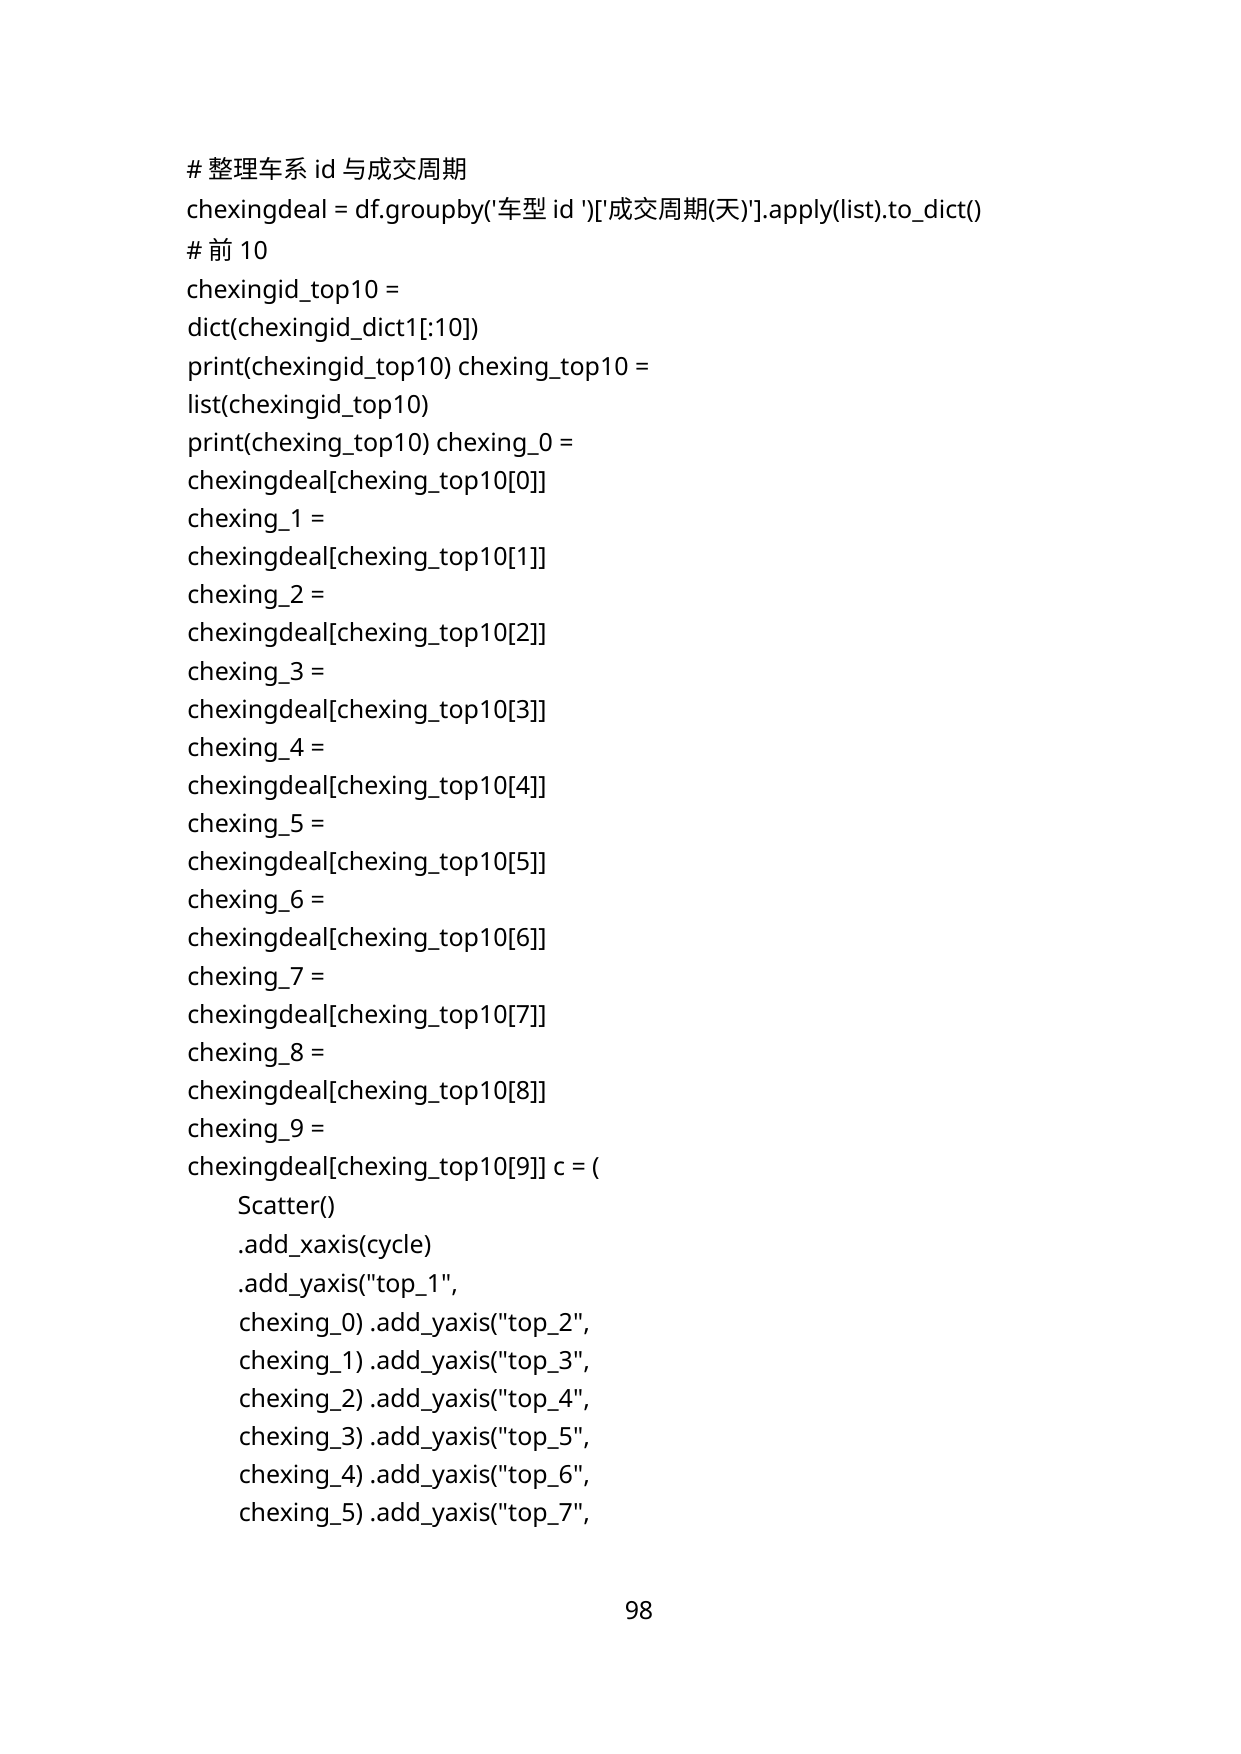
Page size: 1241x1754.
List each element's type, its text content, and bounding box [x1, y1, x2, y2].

text # 整理车系 id 与成交周期 [186, 150, 1118, 186]
text chexingdeal = df.groupby('车型 id ')['成交周期(天)'].apply(list).to_dict() [186, 189, 1071, 225]
text # 前 10 [186, 231, 1071, 267]
text .add_xaxis(cycle) [237, 1227, 1071, 1261]
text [237, 1266, 759, 1529]
text chexingid_top10 = dict(chexingid_dict1[:10]) print(chexingid_top10) chexing_top10 = list(chexingid_top10) print(chexing_top10) chexing_0 = chexingdeal[chexing_top10[0]] chexing_1 = chexingdeal[chexing_top10[1]] chexing_2 = chexingdeal[chexing_top10[2]] chexing_3 = chexingdeal[chexing_top10[3]] chexing_4 = chexingdeal[chexing_top10[4]] chexing_5 = chexingdeal[chexing_top10[5]] chexing_6 = chexingdeal[chexing_top10[6]] chexing_7 = chexingdeal[chexing_top10[7]] chexing_8 = chexingdeal[chexing_top10[8]] chexing_9 = chexingdeal[chexing_top10[9]] c = ( [186, 272, 656, 1183]
text Scatter() [237, 1188, 1071, 1222]
